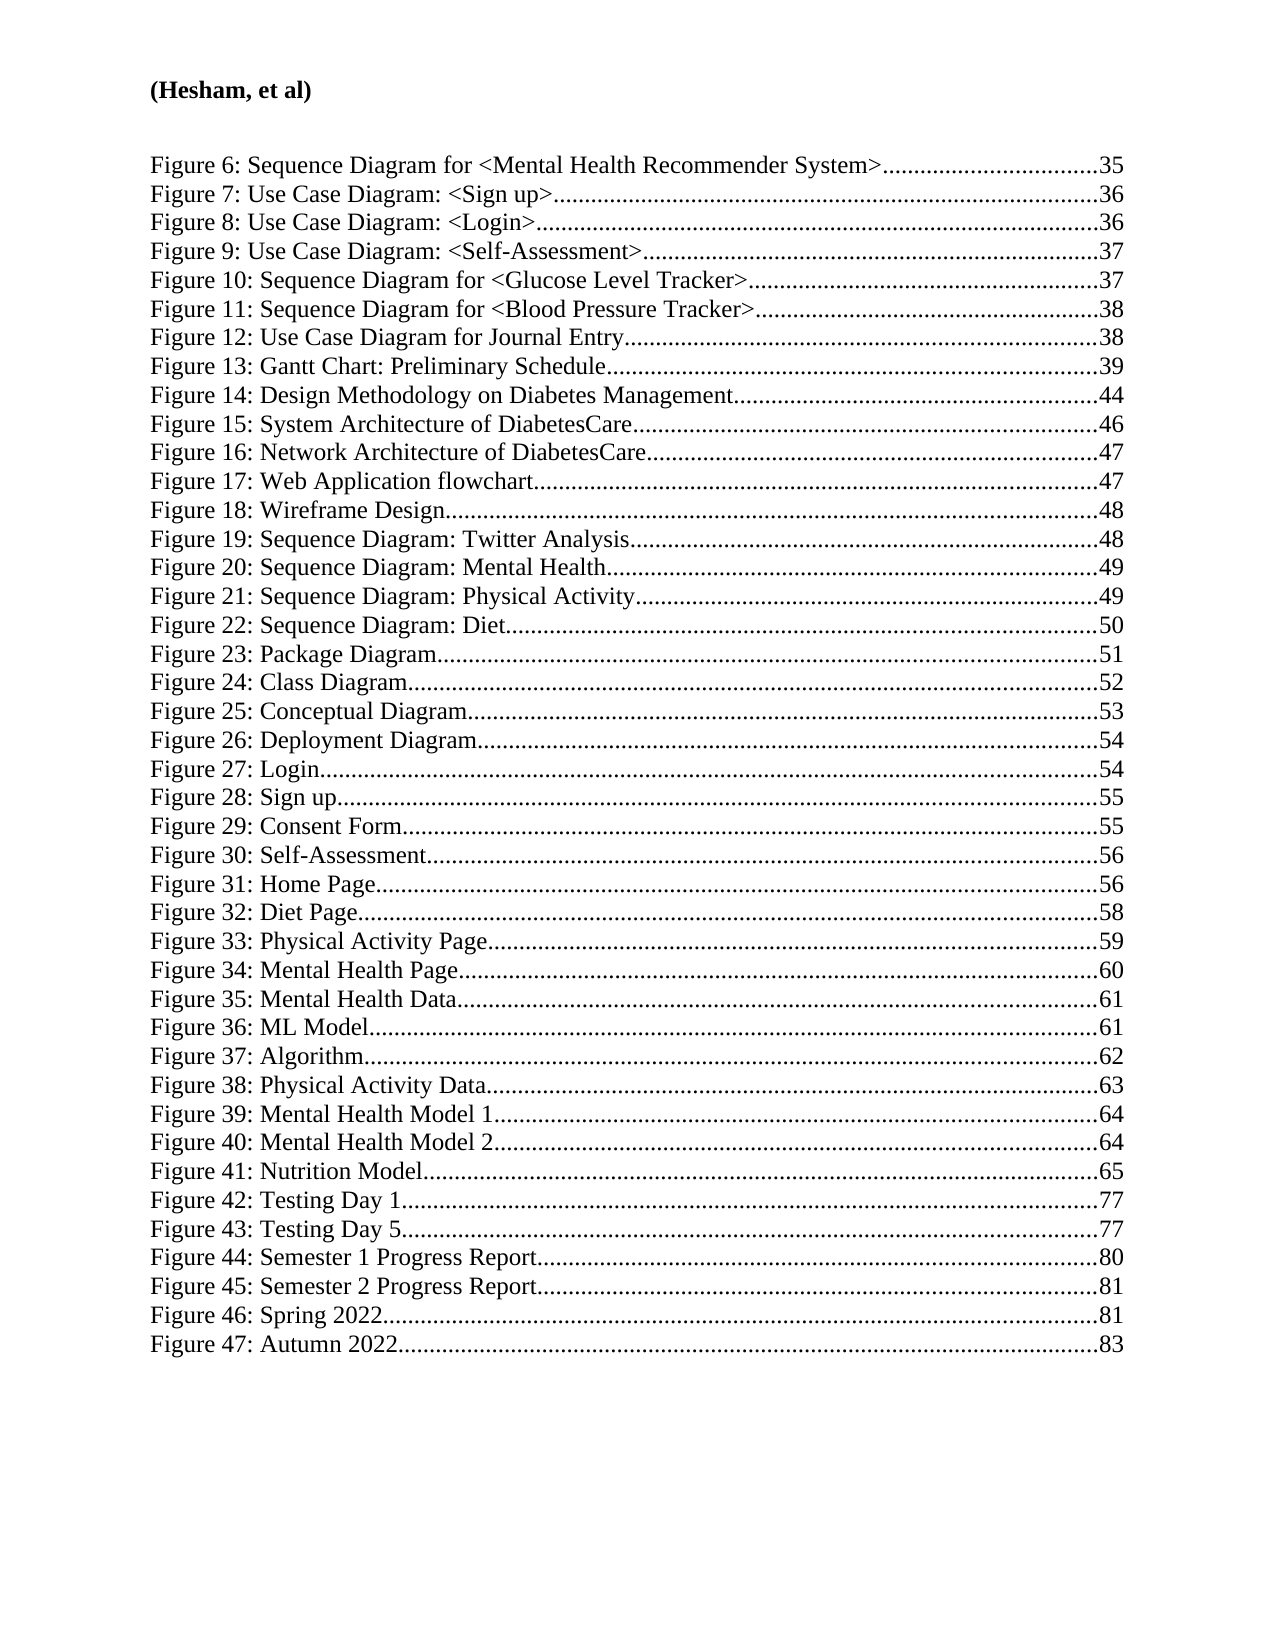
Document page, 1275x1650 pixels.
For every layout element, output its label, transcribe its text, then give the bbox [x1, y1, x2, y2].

text Figure 43: Testing Day 5 77 [150, 1214, 1125, 1242]
text Figure 14: Design Methodology on Diabetes Management 44 [150, 380, 1125, 409]
text Figure 13: Gantt Chart: Preliminary Schedule 39 [150, 351, 1125, 380]
text Figure 36: ML Model 61 [150, 1012, 1125, 1041]
text Figure 40: Mental Health Model 2 64 [150, 1127, 1125, 1156]
text Figure 10: Sequence Diagram for <Glucose Level Tracker> 37 [150, 265, 1125, 294]
text Figure 37: Algorithm 62 [150, 1041, 1125, 1070]
text Figure 21: Sequence Diagram: Physical Activity 49 [150, 581, 1125, 610]
text Figure 33: Physical Activity Page 59 [150, 926, 1125, 955]
text Figure 35: Mental Health Data 61 [150, 984, 1125, 1012]
text Figure 16: Network Architecture of DiabetesCare 47 [150, 437, 1125, 466]
text Figure 34: Mental Health Page 60 [150, 955, 1125, 984]
text Figure 7: Use Case Diagram: <Sign up> 36 [150, 179, 1125, 207]
text Figure 46: Spring 2022 81 [150, 1300, 1125, 1329]
text Figure 38: Physical Activity Data 63 [150, 1070, 1125, 1099]
text Figure 27: Login 54 [150, 754, 1125, 782]
text Figure 15: System Architecture of DiabetesCare 46 [150, 409, 1125, 437]
text Figure 41: Nutrition Model 65 [150, 1156, 1125, 1185]
text Figure 11: Sequence Diagram for <Blood Pressure Tracker> 38 [150, 294, 1125, 322]
text Figure 29: Consent Form 55 [150, 811, 1125, 840]
text Figure 47: Autumn 2022 83 [150, 1329, 1125, 1357]
text Figure 28: Sign up 55 [150, 782, 1125, 811]
text Figure 18: Wireframe Design 48 [150, 495, 1125, 524]
text Figure 45: Semester 2 Progress Report 81 [150, 1271, 1125, 1300]
text Figure 44: Semester 1 Progress Report 80 [150, 1242, 1125, 1271]
text Figure 17: Web Application flowchart 47 [150, 466, 1125, 495]
text Figure 39: Mental Health Model 1 64 [150, 1099, 1125, 1127]
text Figure 9: Use Case Diagram: <Self-Assessment> 37 [150, 236, 1125, 265]
text Figure 8: Use Case Diagram: <Login> 36 [150, 207, 1125, 236]
text Figure 20: Sequence Diagram: Mental Health 49 [150, 552, 1125, 581]
text Figure 12: Use Case Diagram for Journal Entry 38 [150, 322, 1125, 351]
text Figure 24: Class Diagram 52 [150, 667, 1125, 696]
text Figure 19: Sequence Diagram: Twitter Analysis 48 [150, 524, 1125, 552]
text Figure 42: Testing Day 1 77 [150, 1185, 1125, 1214]
text Figure 31: Home Page 56 [150, 869, 1125, 897]
text Figure 30: Self-Assessment 56 [150, 840, 1125, 869]
text Figure 23: Package Diagram 51 [150, 639, 1125, 667]
text Figure 22: Sequence Diagram: Diet 50 [150, 610, 1125, 639]
text Figure 6: Sequence Diagram for <Mental Health Recommender System> 35 [150, 150, 1125, 179]
text Figure 25: Conceptual Diagram 53 [150, 696, 1125, 725]
text Figure 26: Deployment Diagram 54 [150, 725, 1125, 754]
text Figure 32: Diet Page 58 [150, 897, 1125, 926]
